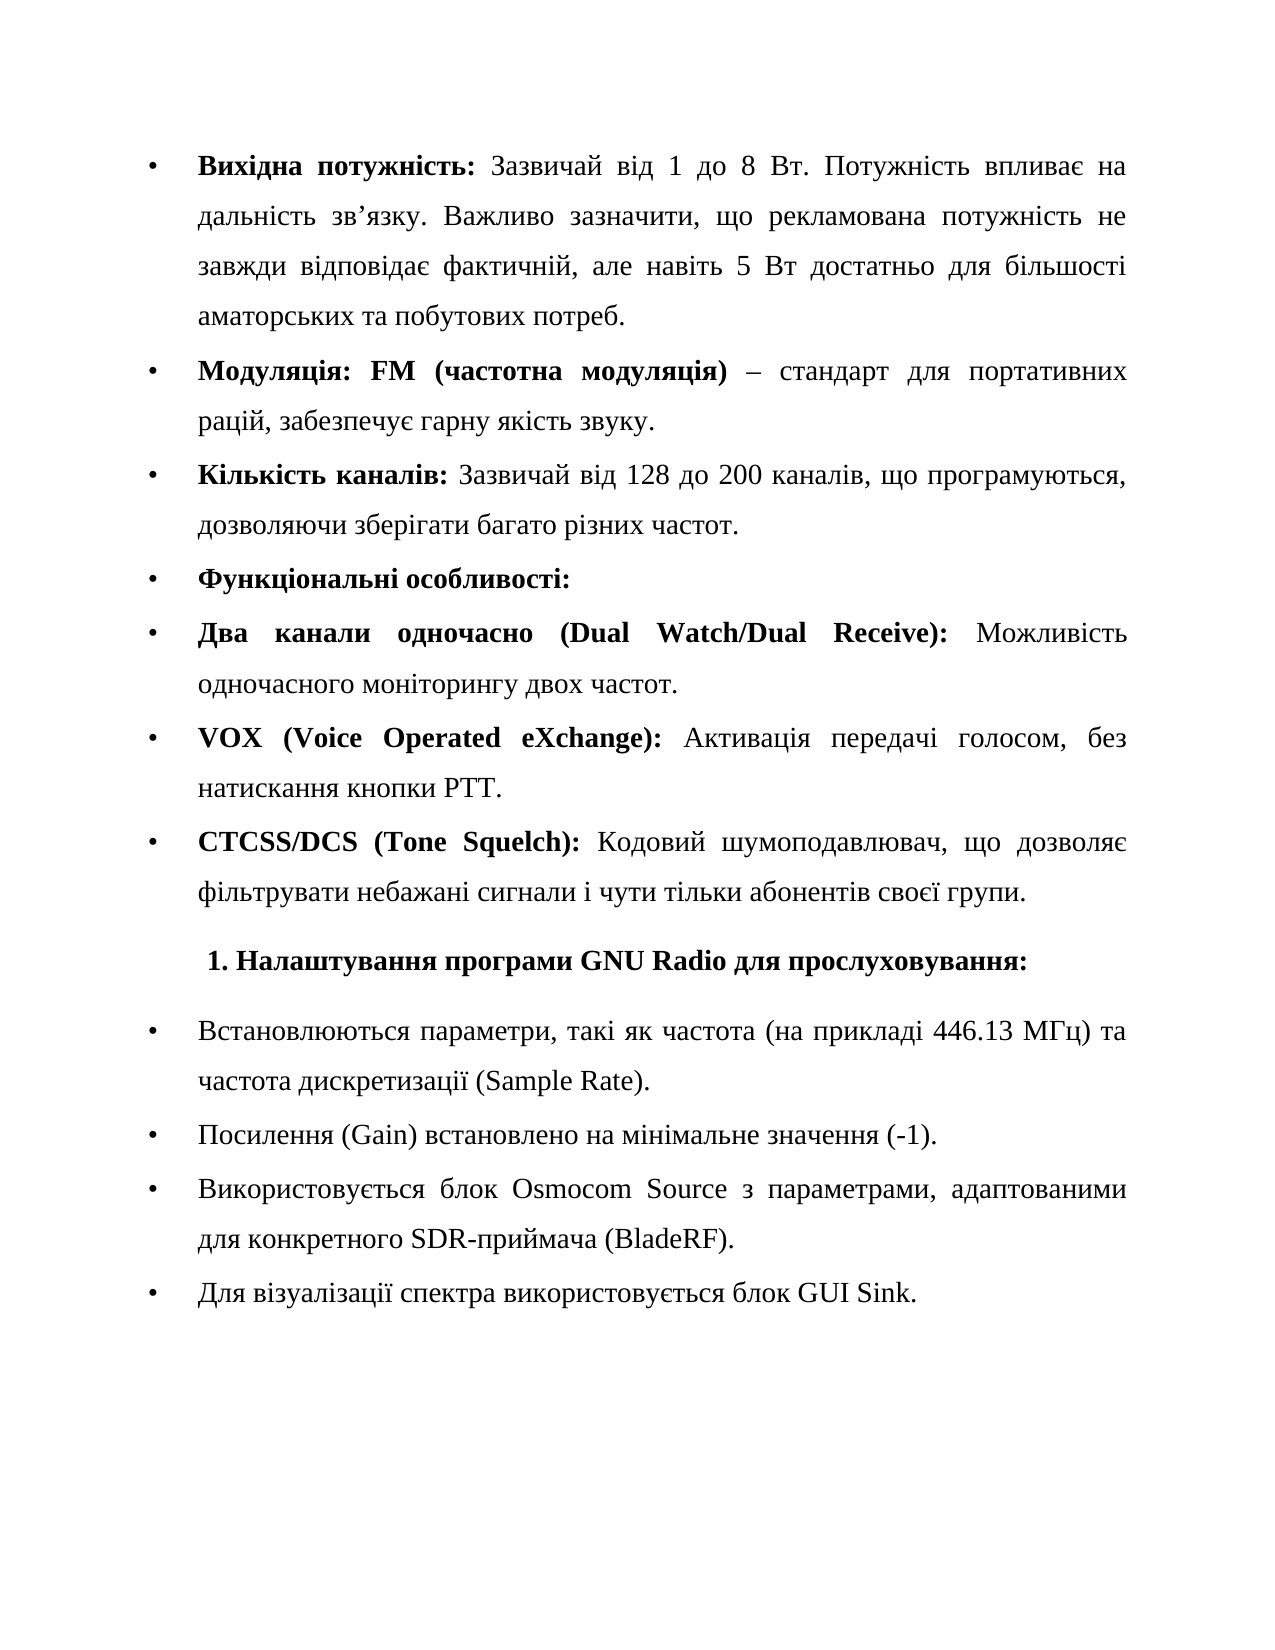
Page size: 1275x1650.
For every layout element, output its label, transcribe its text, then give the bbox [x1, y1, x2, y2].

list Модуляція: FM (частотна модуляція) – стандарт для портативних рацій, забезпечує гарну якість звуку. [148, 353, 1127, 436]
list Функціональні особливості: [148, 561, 1127, 595]
list Посилення (Gain) встановлено на мінімальне значення (-1). [148, 1117, 1127, 1151]
list Два канали одночасно (Dual Watch/Dual Receive): Можливість одночасного моніторингу двох частот. [148, 615, 1127, 699]
list Використовується блок Osmocom Source з параметрами, адаптованими для конкретного SDR-приймача (BladeRF). [148, 1171, 1127, 1255]
text 1. Налаштування програми GNU Radio для прослуховування: [148, 943, 1127, 977]
list VOX (Voice Operated eXchange): Активація передачі голосом, без натискання кнопки PTT. [148, 720, 1127, 804]
list Кількість каналів: Зазвичай від 128 до 200 каналів, що програмуються, дозволяючи зберігати багато різних частот. [148, 457, 1127, 541]
list Встановлюються параметри, такі як частота (на прикладі 446.13 МГц) та частота дискретизації (Sample Rate). [148, 1013, 1127, 1096]
list Вихідна потужність: Зазвичай від 1 до 8 Вт. Потужність впливає на дальність зв’язку. Важливо зазначити, що рекламована потужність не завжди відповідає фактичній, але навіть 5 Вт достатньо для більшості аматорських та побутових потреб. [148, 148, 1127, 332]
list Для візуалізації спектра використовується блок GUI Sink. [148, 1275, 1127, 1309]
list CTCSS/DCS (Tone Squelch): Кодовий шумоподавлювач, що дозволяє фільтрувати небажані сигнали і чути тільки абонентів своєї групи. [148, 824, 1127, 908]
